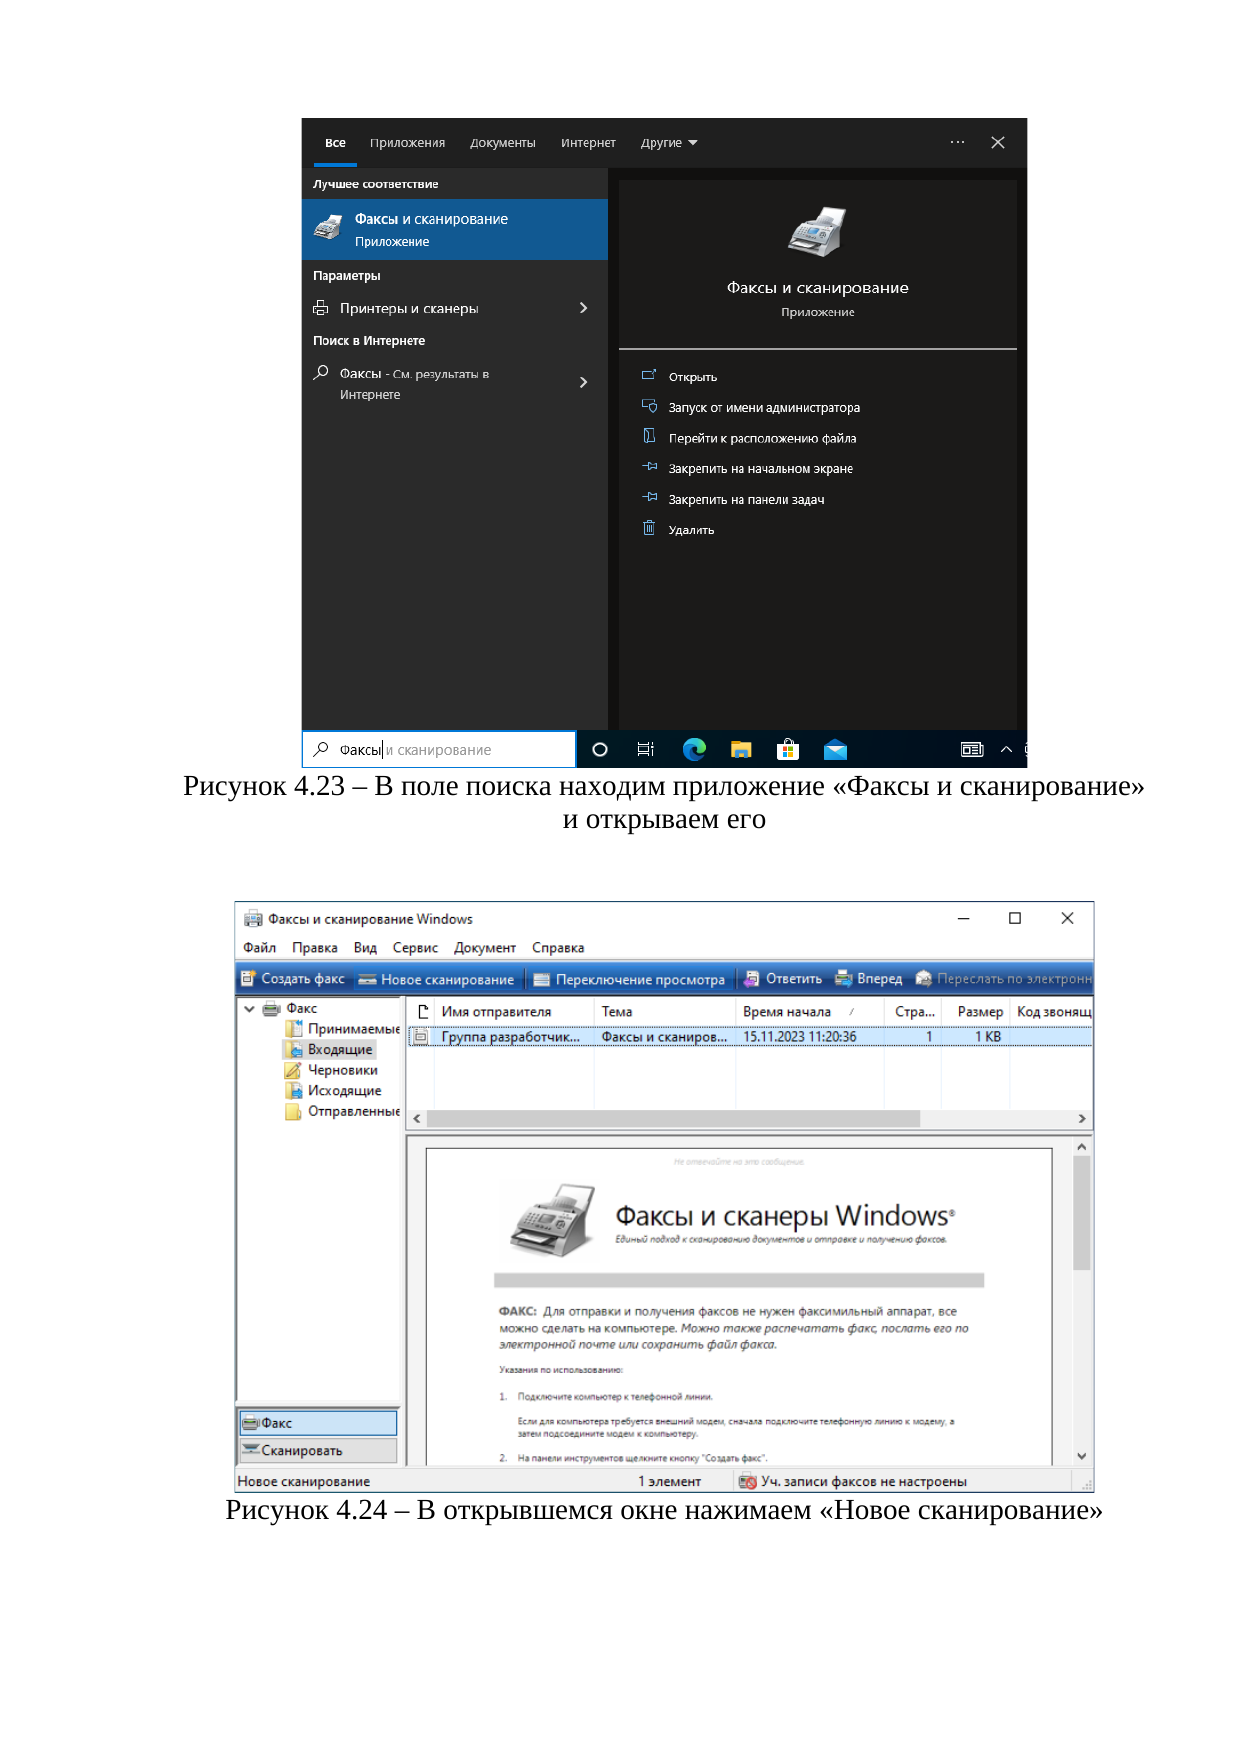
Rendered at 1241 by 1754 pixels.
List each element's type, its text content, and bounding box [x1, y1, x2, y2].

picture [301, 118, 1028, 768]
picture [234, 901, 1095, 1493]
